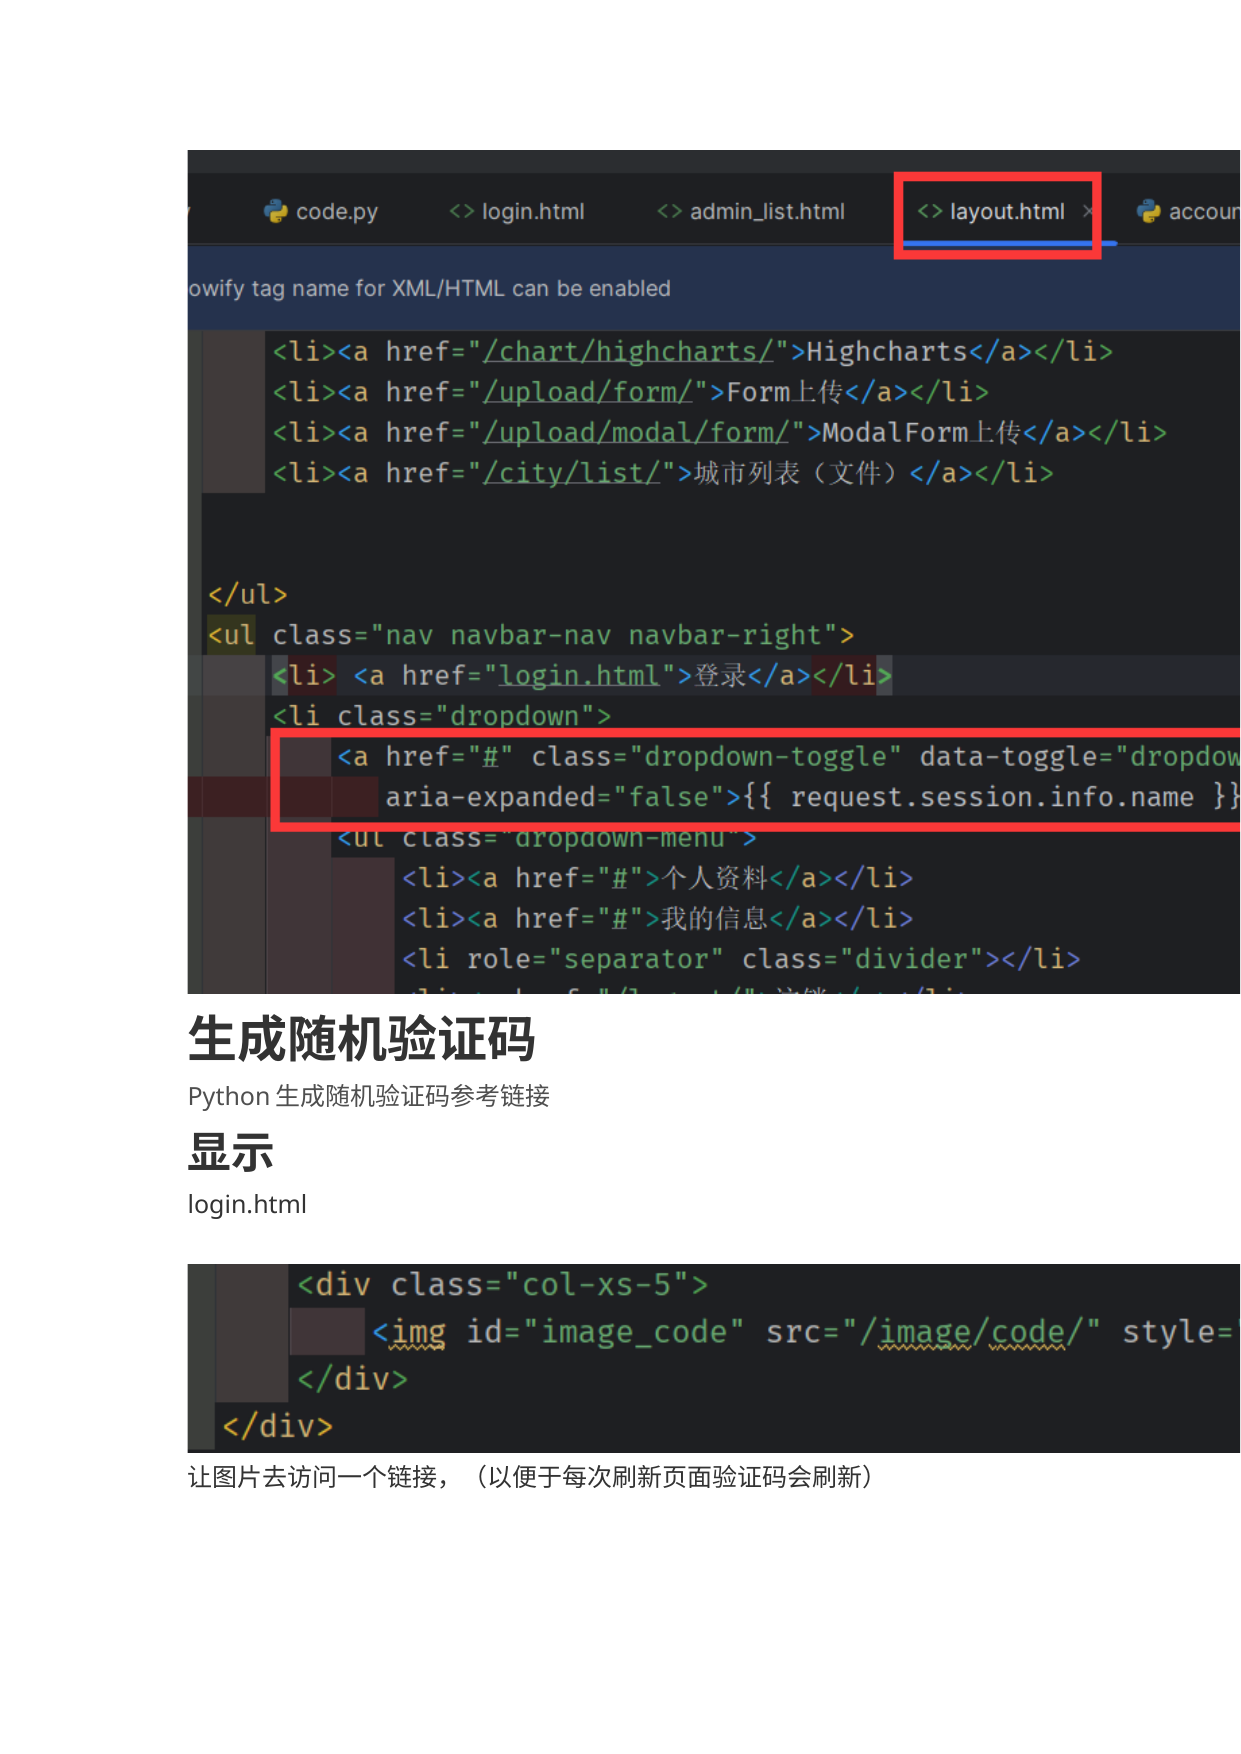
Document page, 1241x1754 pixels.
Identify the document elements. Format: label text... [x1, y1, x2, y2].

text Python生成随机验证码参考链接 [187, 1077, 1053, 1113]
picture [187, 150, 1241, 994]
text 显示 [187, 1118, 1053, 1181]
text 生成随机验证码 [187, 999, 1053, 1072]
picture [187, 1264, 1241, 1453]
text login.html [187, 1186, 1053, 1221]
text 让图片去访问一个链接，（以便于每次刷新页面验证码会刷新） [187, 1457, 1053, 1494]
